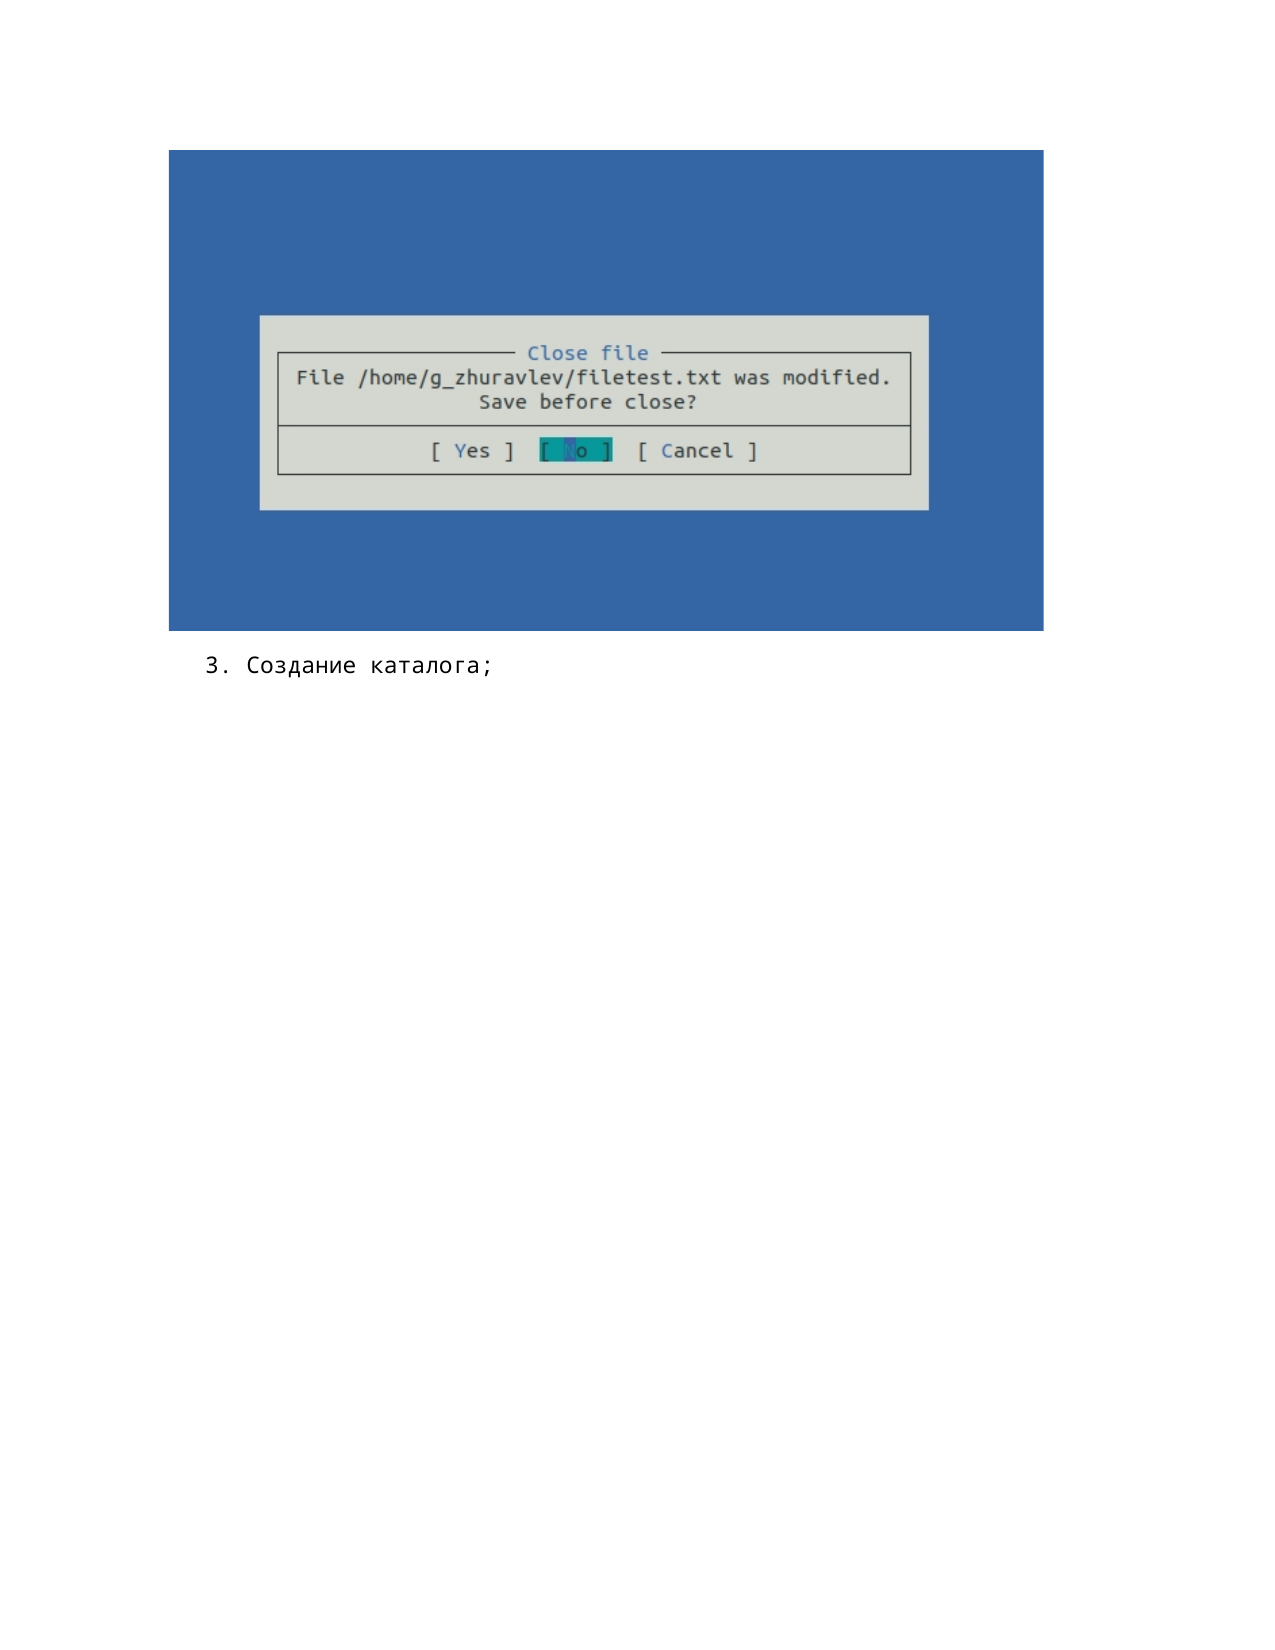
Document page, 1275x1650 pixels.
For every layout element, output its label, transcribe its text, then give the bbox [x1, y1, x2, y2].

picture [168, 150, 1044, 631]
text 3. Создание каталога; [150, 649, 1125, 681]
